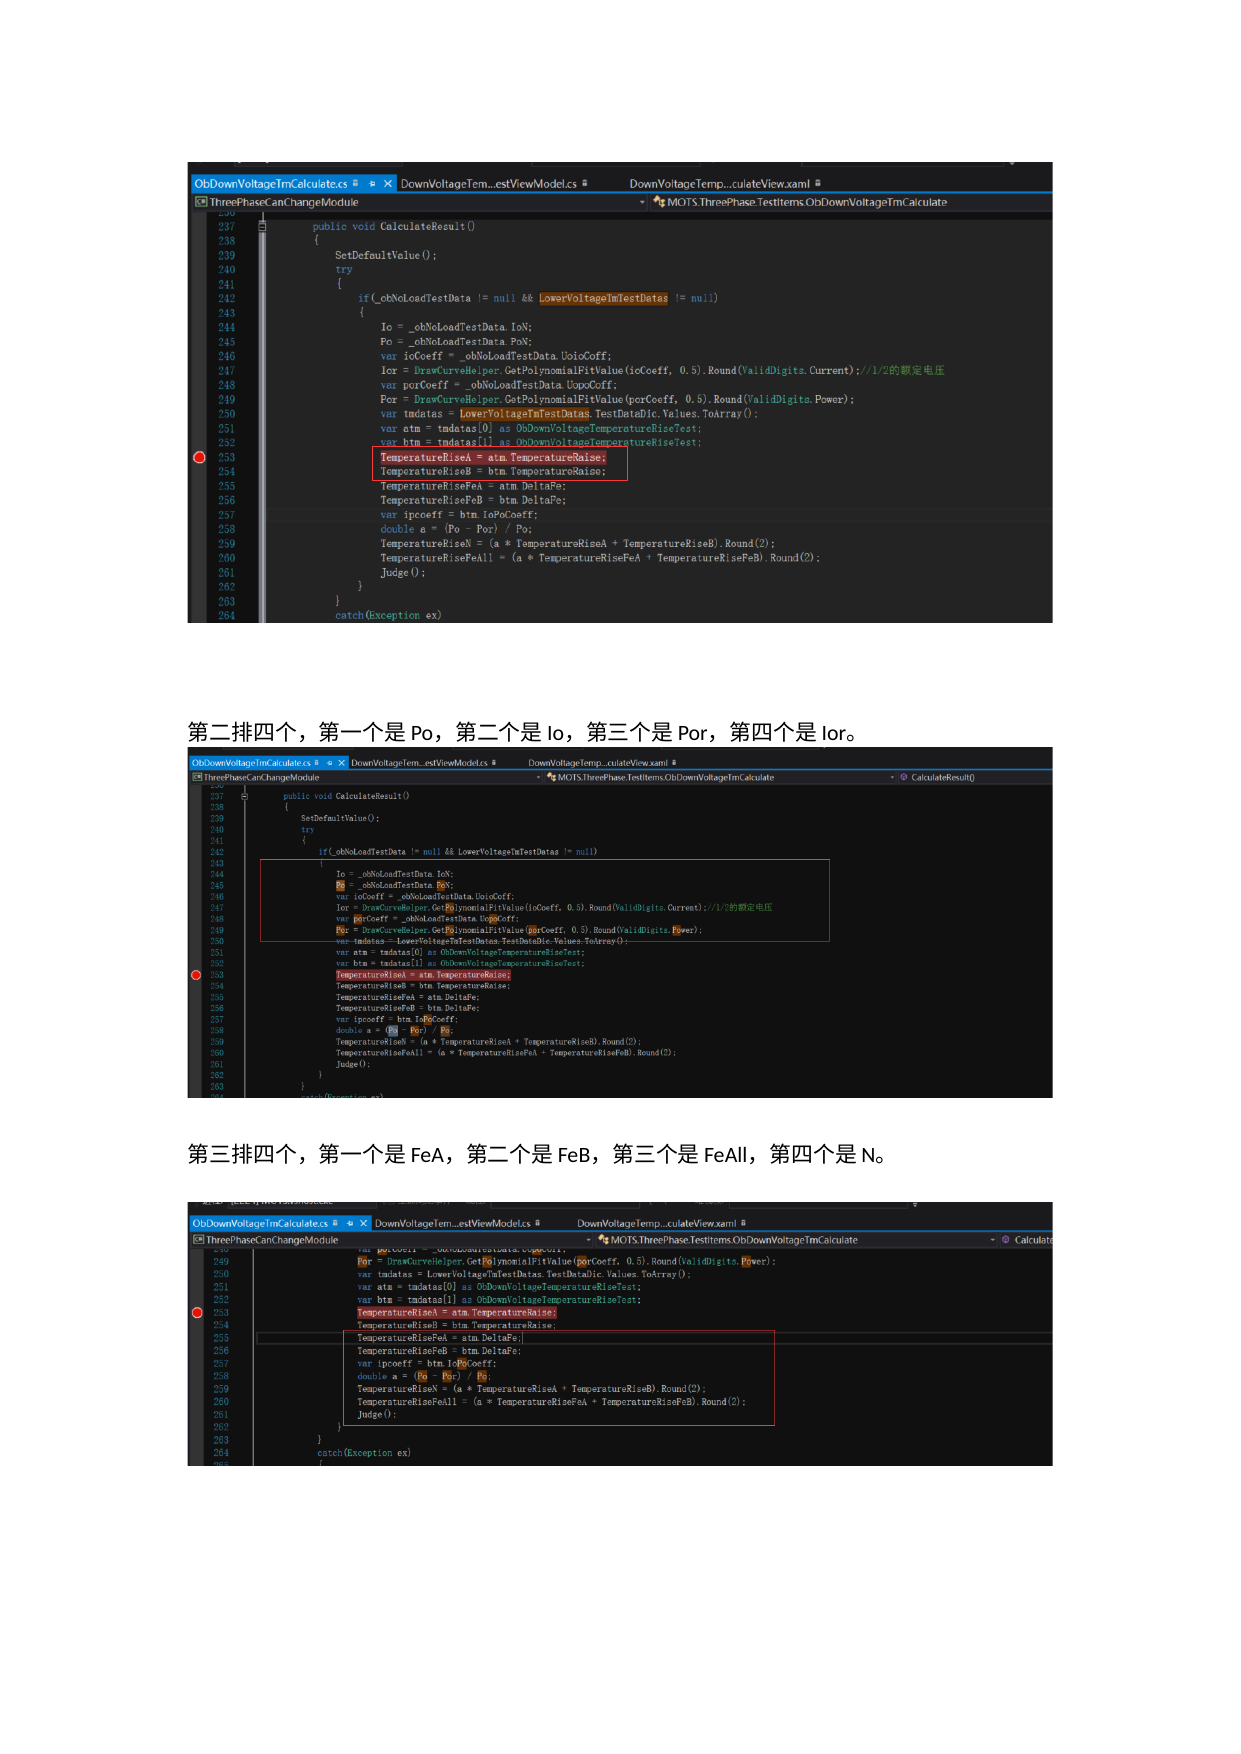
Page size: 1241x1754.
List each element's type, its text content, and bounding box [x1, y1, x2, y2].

picture [187, 1202, 1053, 1466]
text 第三排四个，第一个是FeA，第二个是FeB，第三个是FeAll，第四个是N。 [187, 1137, 1053, 1169]
picture [187, 162, 1053, 623]
text 第二排四个，第一个是Po，第二个是Io，第三个是Por，第四个是Ior。 [187, 714, 1053, 747]
picture [187, 747, 1053, 1098]
